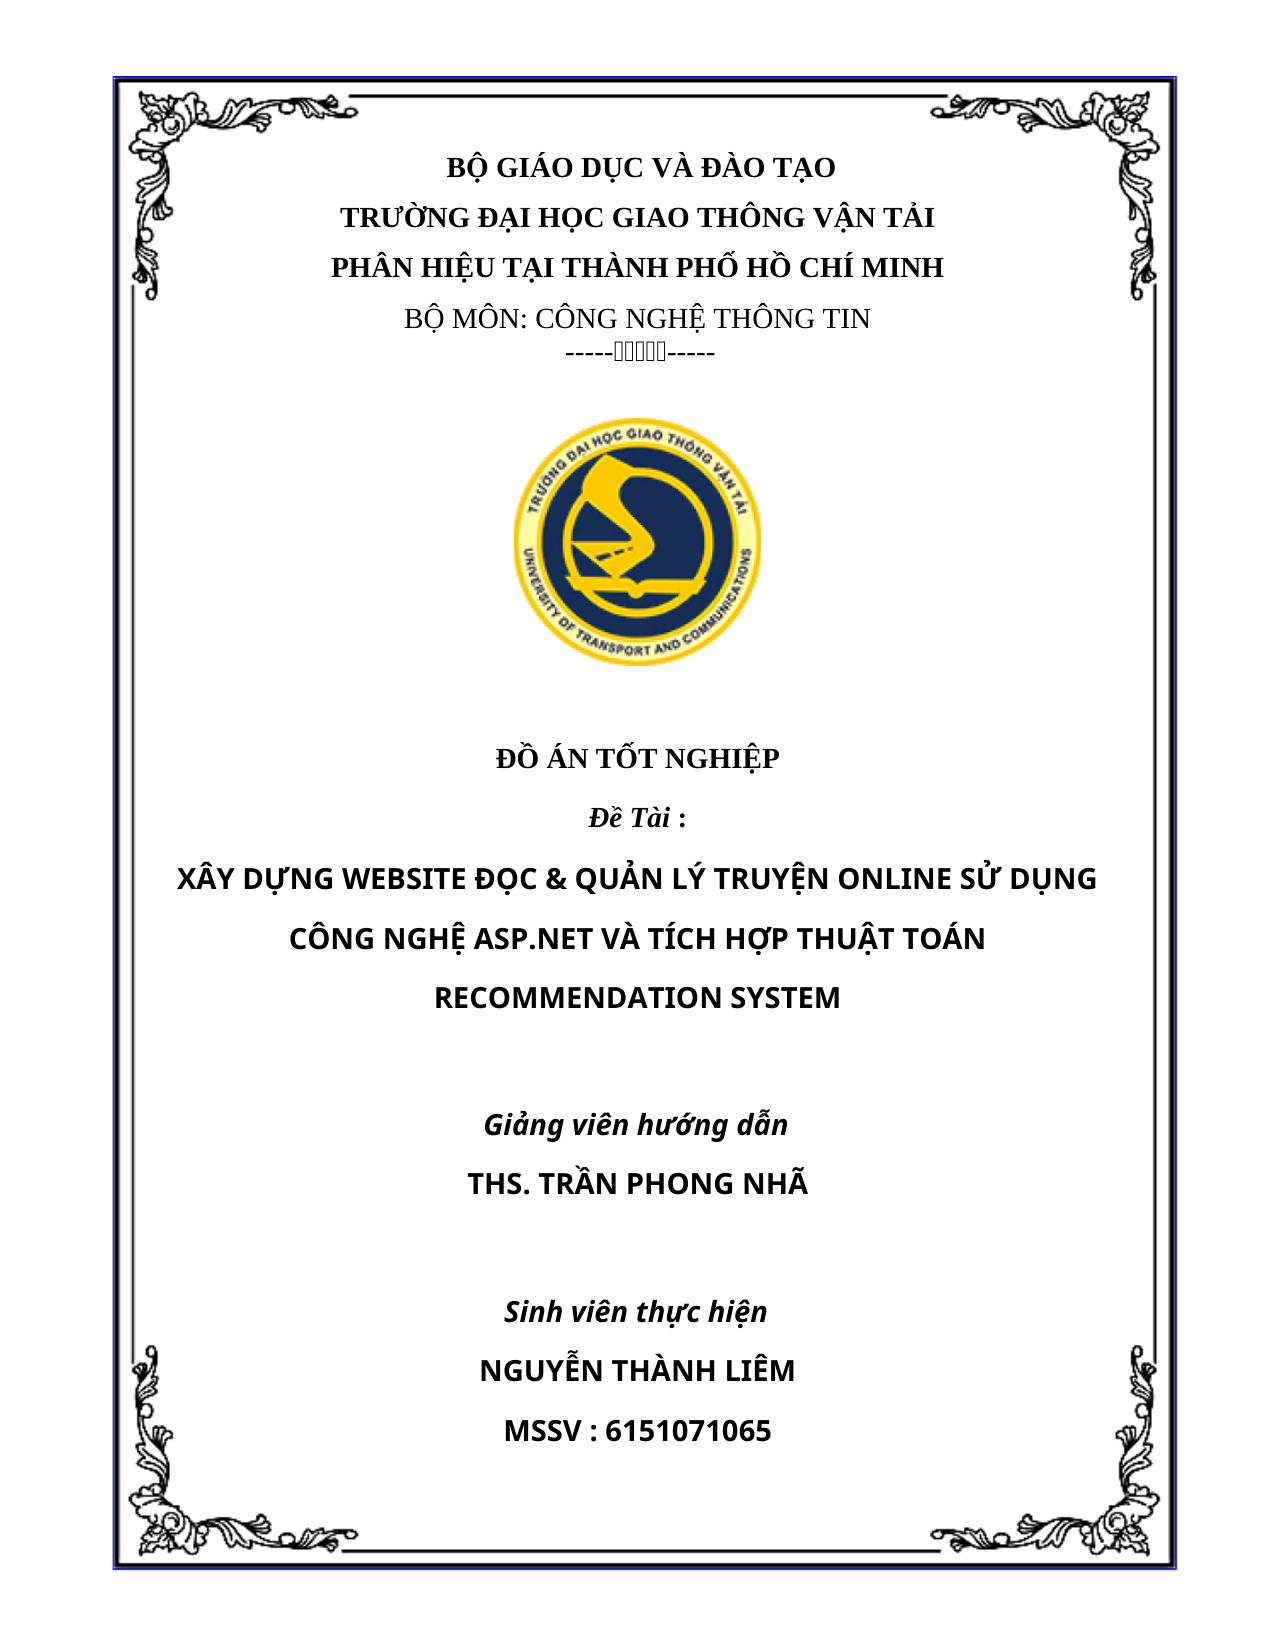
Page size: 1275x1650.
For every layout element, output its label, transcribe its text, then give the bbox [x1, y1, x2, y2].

text Đề Tài : [150, 800, 1125, 833]
text PHÂN HIỆU TẠI THÀNH PHỐ HỒ CHÍ MINH [150, 251, 1125, 284]
text TRƯỜNG ĐẠI HỌC GIAO THÔNG VẬN TẢI [150, 200, 1125, 234]
text Giảng viên hướng dẫn THS. TRẦN PHONG NHÃ [150, 1104, 1125, 1203]
text XÂY DỰNG WEBSITE ĐỌC & QUẢN LÝ TRUYỆN ONLINE SỬ DỤNG CÔNG NGHỆ ASP.NET VÀ TÍCH HỢP THUẬT TOÁN RECOMMENDATION SYSTEM [150, 859, 1125, 1017]
text BỘ GIÁO DỤC VÀ ĐÀO TẠO [150, 150, 1125, 183]
text ---------- [150, 334, 1130, 368]
text BỘ MÔN: CÔNG NGHỆ THÔNG TIN [150, 301, 1125, 334]
text Sinh viên thực hiện NGUYỄN THÀNH LIÊM MSSV : 6151071065 [150, 1231, 1125, 1449]
text ĐỒ ÁN TỐT NGHIỆP [150, 741, 1125, 775]
picture [112, 76, 1179, 1572]
